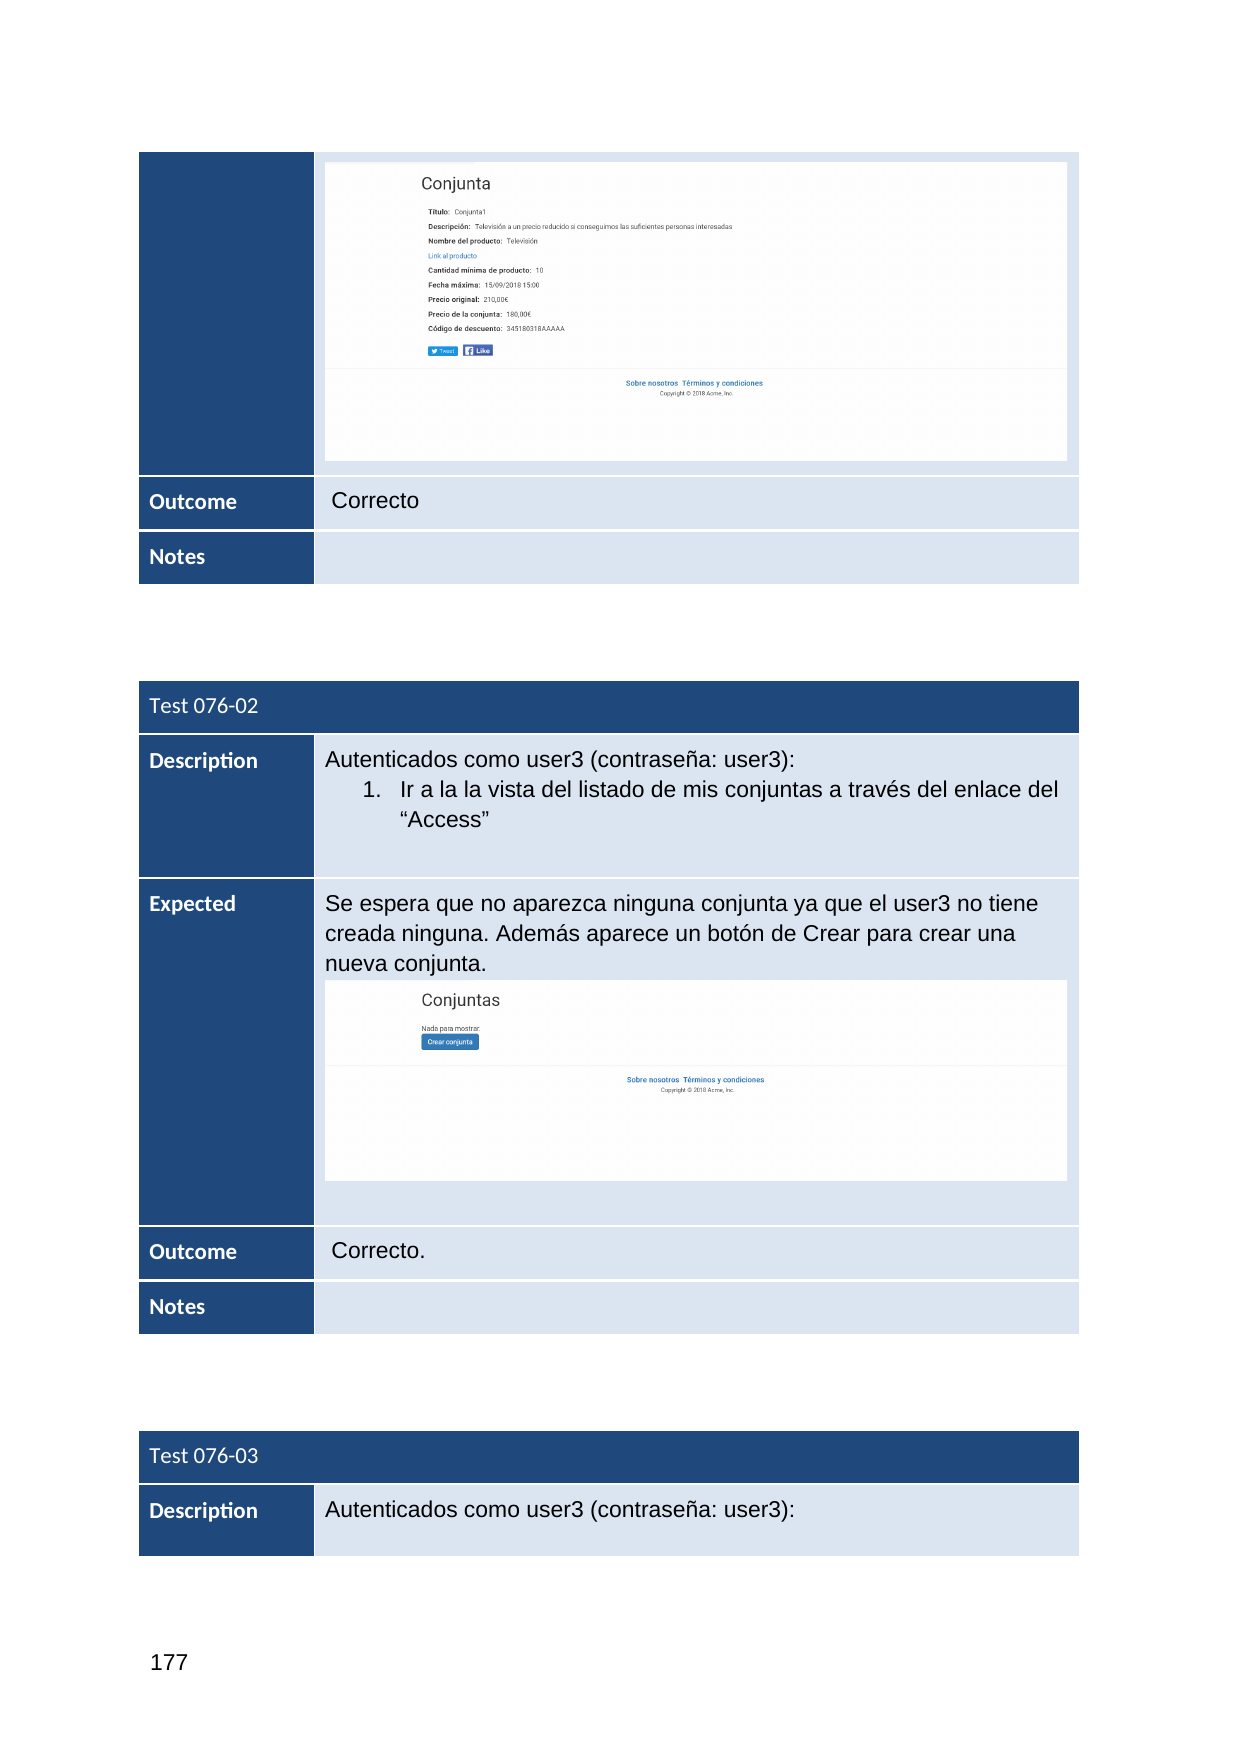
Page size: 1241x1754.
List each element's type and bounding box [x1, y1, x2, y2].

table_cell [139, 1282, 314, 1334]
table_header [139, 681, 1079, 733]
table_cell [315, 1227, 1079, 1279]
picture [325, 980, 1068, 1181]
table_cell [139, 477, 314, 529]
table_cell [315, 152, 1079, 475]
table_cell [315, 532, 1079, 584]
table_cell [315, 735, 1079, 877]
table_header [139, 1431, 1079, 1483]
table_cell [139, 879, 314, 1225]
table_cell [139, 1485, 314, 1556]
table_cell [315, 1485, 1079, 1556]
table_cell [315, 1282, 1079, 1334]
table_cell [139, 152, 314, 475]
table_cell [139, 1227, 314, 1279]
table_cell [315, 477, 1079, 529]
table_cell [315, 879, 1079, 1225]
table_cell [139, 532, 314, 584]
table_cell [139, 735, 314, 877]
picture [325, 162, 1068, 461]
